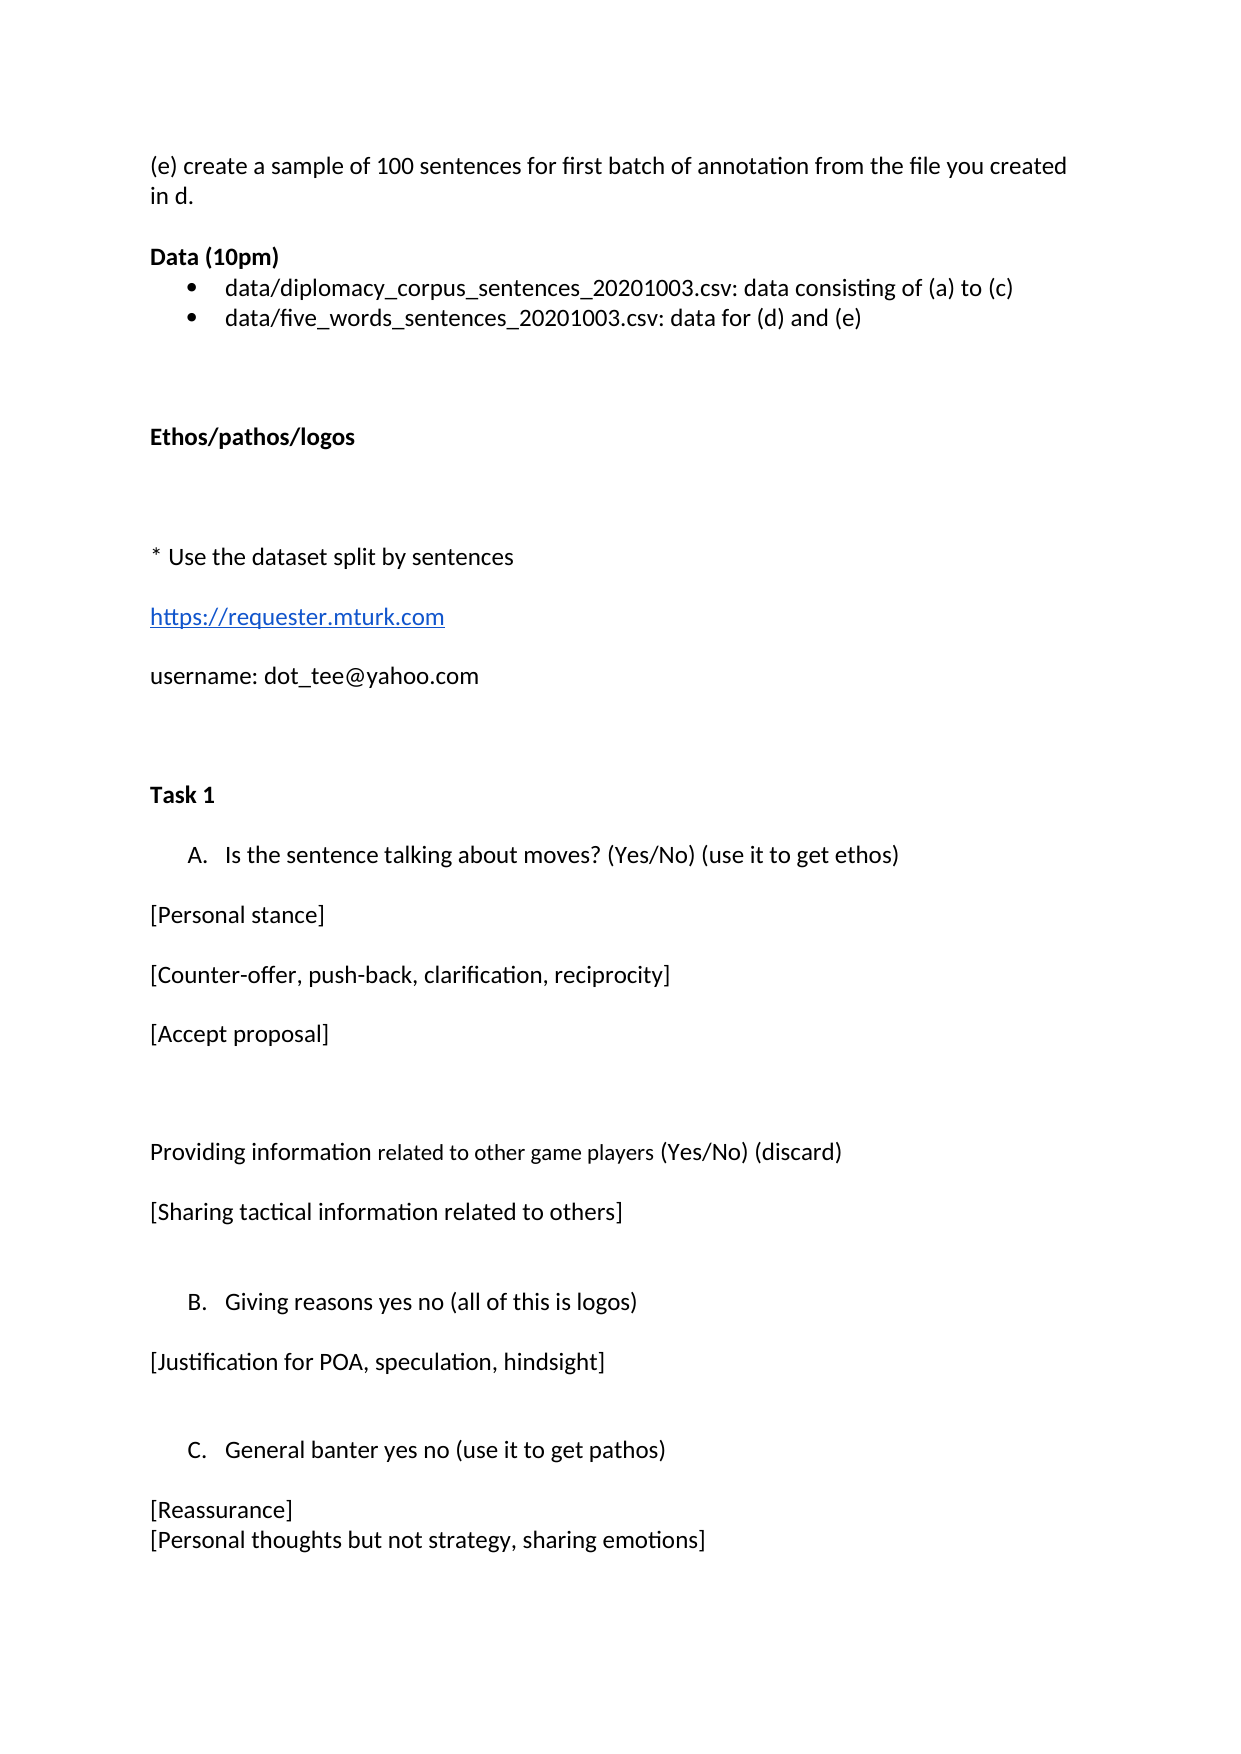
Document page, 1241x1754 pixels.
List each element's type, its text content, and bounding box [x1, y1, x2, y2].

text Task 1 [150, 780, 1090, 810]
text [Reassurance] [150, 1494, 1090, 1524]
list Giving reasons yes no (all of this is logos) [187, 1286, 1090, 1316]
text Ethos/pathos/logos [150, 422, 1090, 452]
text username: dot_tee@yahoo.com [150, 660, 1090, 691]
list data/diplomacy_corpus_sentences_20201003.csv: data consisting of (a) to (c) [187, 272, 1090, 303]
text https://requester.mturk.com [150, 601, 1090, 631]
text Data (10pm) [150, 242, 1090, 272]
text [Personal stance] [150, 899, 1090, 929]
list Is the sentence talking about moves? (Yes/No) (use it to get ethos) [187, 839, 1090, 870]
text (e) create a sample of 100 sentences for first batch of annotation from the file you created in d. [150, 150, 1090, 211]
text Providing information related to other game players (Yes/No) (discard) [150, 1136, 1090, 1167]
text [Accept proposal] [150, 1018, 1090, 1049]
text [Sharing tactical information related to others] [150, 1196, 1090, 1226]
text [Justification for POA, speculation, hindsight] [150, 1346, 1090, 1376]
text * Use the dataset split by sentences [150, 541, 1090, 571]
list General banter yes no (use it to get pathos) [187, 1434, 1090, 1464]
text [Counter-offer, push-back, clarification, reciprocity] [150, 959, 1090, 989]
text [Personal thoughts but not strategy, sharing emotions] [150, 1524, 1090, 1555]
list data/five_words_sentences_20201003.csv: data for (d) and (e) [187, 303, 1090, 333]
